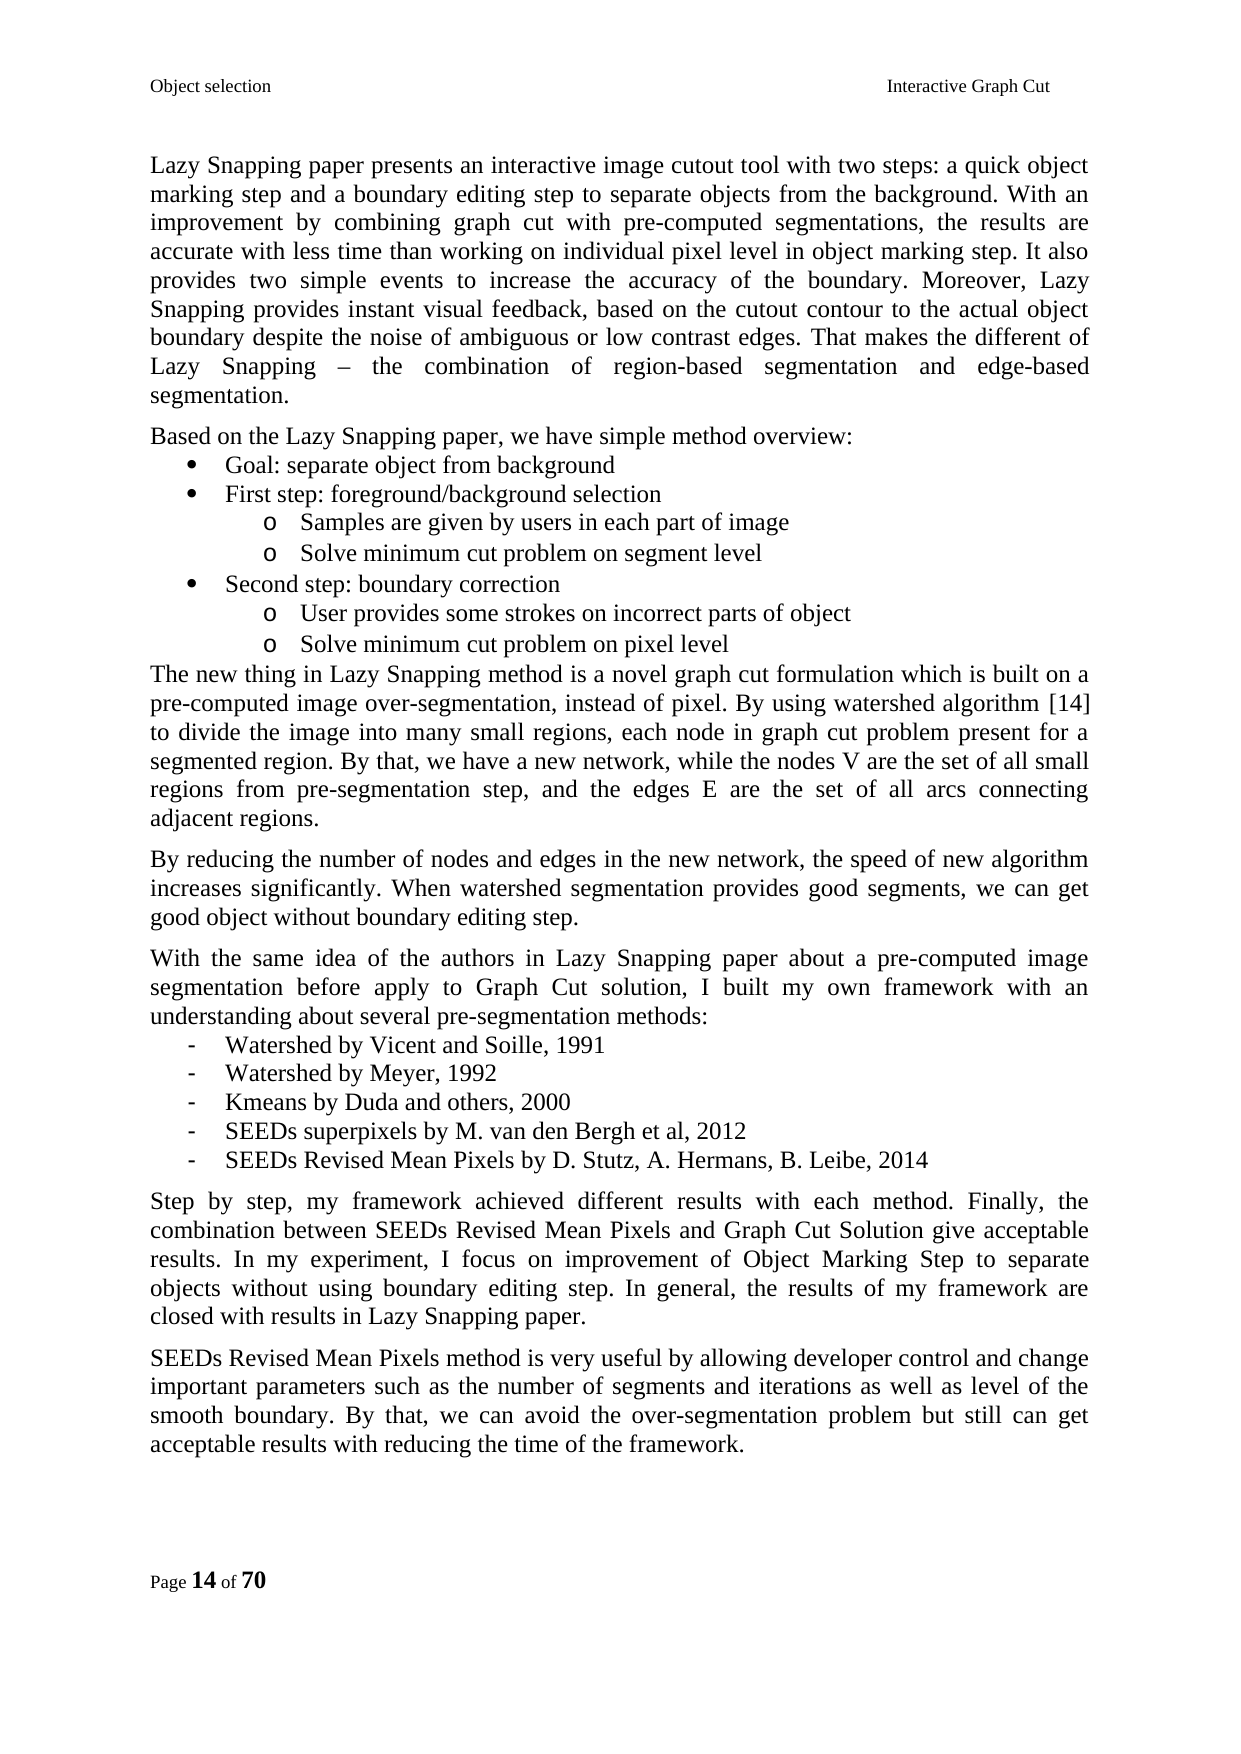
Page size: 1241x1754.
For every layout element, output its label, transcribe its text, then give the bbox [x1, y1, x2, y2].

list Solve minimum cut problem on pixel level [262, 629, 1090, 659]
list User provides some strokes on incorrect parts of object [262, 598, 1090, 629]
list Watershed by Vicent and Soille, 1991 [187, 1029, 1090, 1058]
list SEEDs Revised Mean Pixels by D. Stutz, A. Hermans, B. Leibe, 2014 [187, 1145, 1090, 1174]
text SEEDs Revised Mean Pixels method is very useful by allowing developer control and change important parameters such as the number of segments and iterations as well as level of the smooth boundary. By that, we can avoid the over-segmentation problem but still can get acceptable results with reducing the time of the framework. [150, 1343, 1090, 1458]
list First step: foreground/background selection [187, 479, 1090, 507]
list Watershed by Meyer, 1992 [187, 1058, 1090, 1087]
list Solve minimum cut problem on segment level [262, 538, 1090, 569]
text Based on the Lazy Snapping paper, we have simple method overview: [150, 421, 1090, 450]
text By reducing the number of nodes and edges in the new network, the speed of new algorithm increases significantly. When watershed segmentation provides good segments, we can get good object without boundary editing step. [150, 844, 1090, 931]
text With the same idea of the authors in Lazy Snapping paper about a pre-computed image segmentation before apply to Graph Cut solution, I built my own framework with an understanding about several pre-segmentation methods: [150, 943, 1090, 1029]
text The new thing in Lazy Snapping method is a novel graph cut formulation which is built on a pre-computed image over-segmentation, instead of pixel. By using watershed algorithm [14] to divide the image into many small regions, each node in graph cut problem present for a segmented region. By that, we have a new network, while the nodes V are the set of all small regions from pre-segmentation step, and the edges E are the set of all arcs connecting adjacent regions. [150, 659, 1090, 832]
text Lazy Snapping paper presents an interactive image cutout tool with two steps: a quick object marking step and a boundary editing step to separate objects from the background. With an improvement by combining graph cut with pre-computed segmentations, the results are accurate with less time than working on individual pixel level in object marking step. It also provides two simple events to increase the accuracy of the boundary. Moreover, Lazy Snapping provides instant visual feedback, based on the cutout contour to the actual object boundary despite the noise of ambiguous or low contrast edges. That makes the different of Lazy Snapping – the combination of region-based segmentation and edge-based segmentation. [150, 150, 1090, 409]
list Second step: boundary correction [187, 569, 1090, 598]
list Goal: separate object from background [187, 450, 1090, 479]
list Kmeans by Duda and others, 2000 [187, 1087, 1090, 1116]
text Step by step, my framework achieved different results with each method. Finally, the combination between SEEDs Revised Mean Pixels and Graph Cut Solution give acceptable results. In my experiment, I focus on improvement of Object Marking Step to separate objects without using boundary editing step. In general, the results of my framework are closed with results in Lazy Snapping paper. [150, 1186, 1090, 1330]
list Samples are given by users in each part of image [262, 507, 1090, 538]
list SEEDs superpixels by M. van den Bergh et al, 2012 [187, 1116, 1090, 1145]
